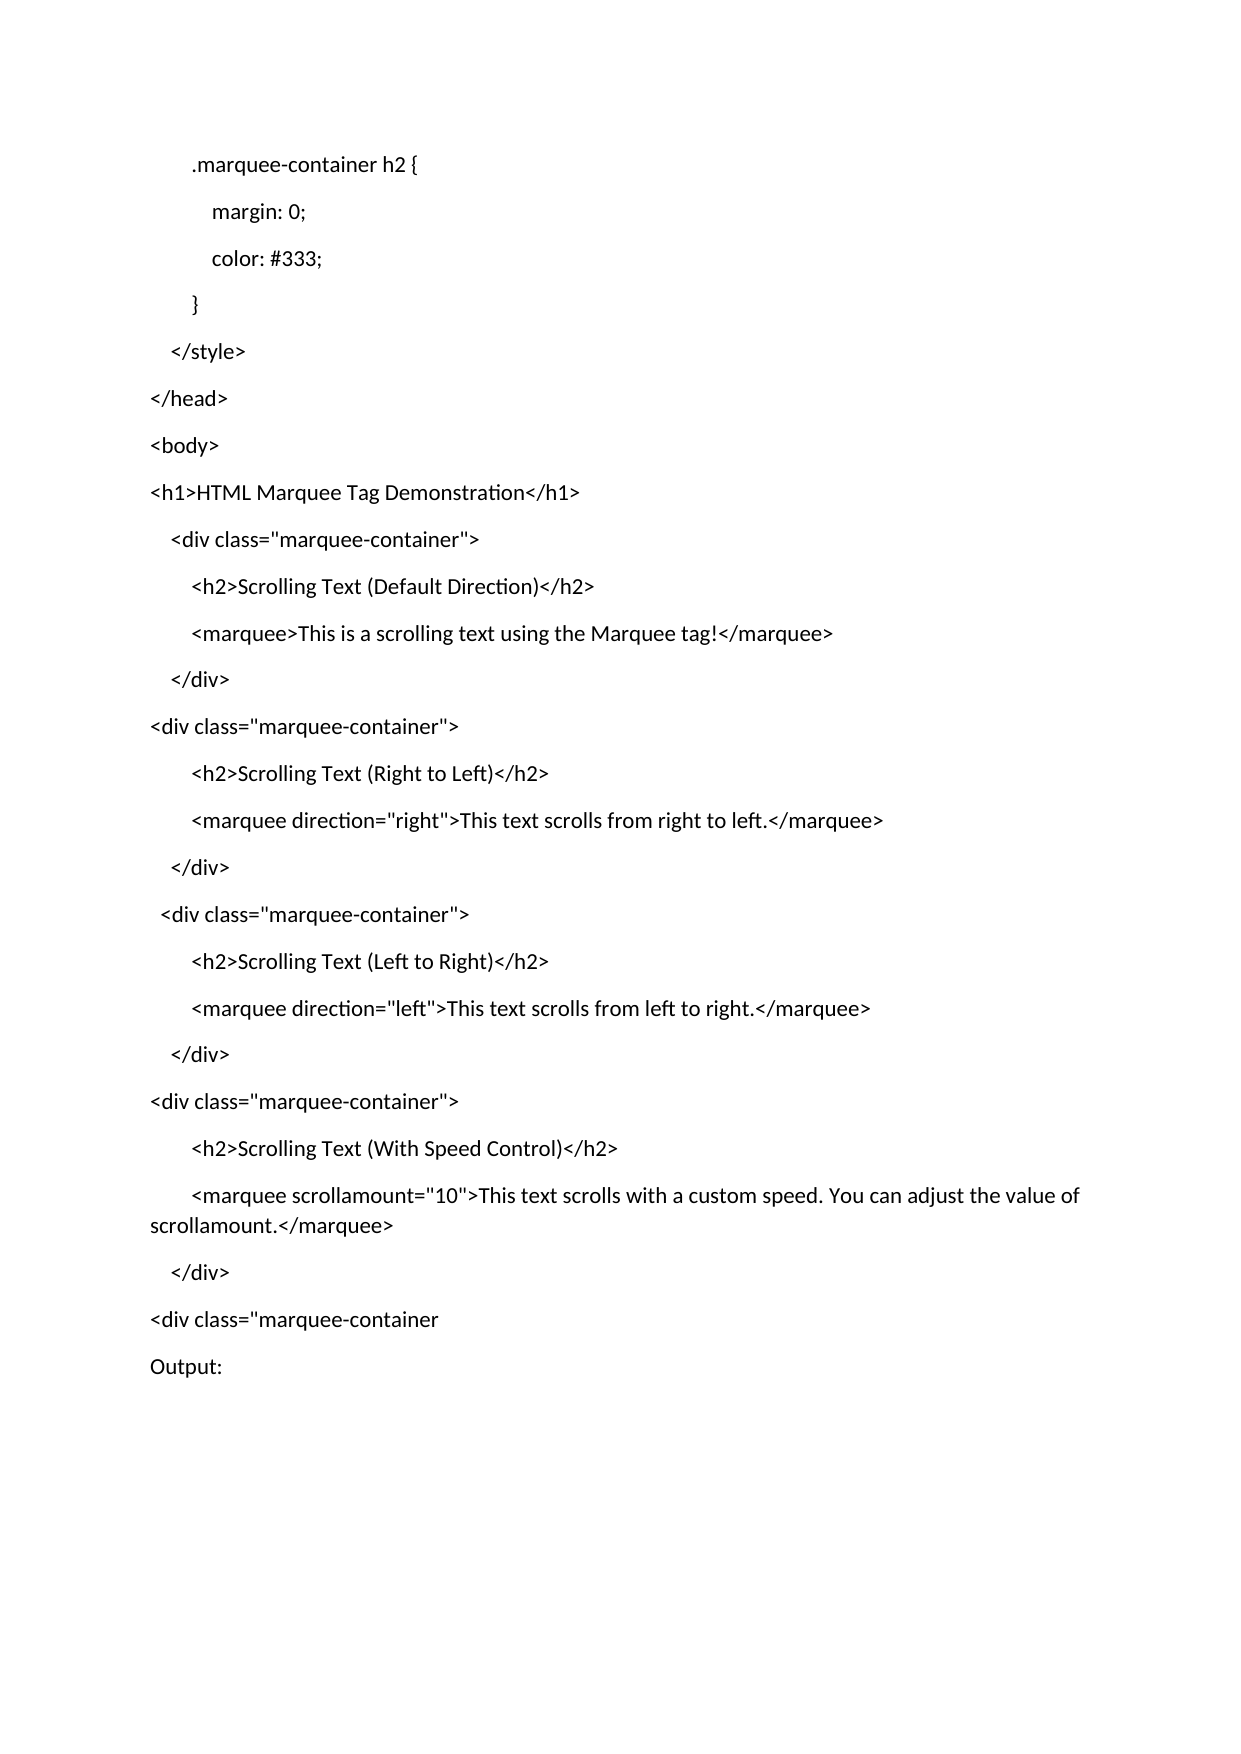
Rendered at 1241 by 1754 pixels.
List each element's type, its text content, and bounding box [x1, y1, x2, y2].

text color: #333; [150, 244, 1090, 272]
text margin: 0; [150, 197, 1090, 225]
text </style> [150, 337, 1090, 366]
text } [150, 291, 1090, 319]
text <marquee direction="left">This text scrolls from left to right.</marquee> [150, 994, 1090, 1022]
text <h2>Scrolling Text (Default Direction)</h2> [150, 572, 1090, 600]
text <div class="marquee-container"> [150, 1087, 1090, 1116]
text <marquee direction="right">This text scrolls from right to left.</marquee> [150, 806, 1090, 834]
text <marquee scrollamount="10">This text scrolls with a custom speed. You can adjust the value of scrollamount.</marquee> [150, 1181, 1090, 1239]
text <div class="marquee-container"> [150, 900, 1090, 928]
text Output: [150, 1352, 1090, 1380]
text <h2>Scrolling Text (With Speed Control)</h2> [150, 1134, 1090, 1162]
text <marquee>This is a scrolling text using the Marquee tag!</marquee> [150, 619, 1090, 647]
text </div> [150, 853, 1090, 881]
text <div class="marquee-container"> [150, 712, 1090, 741]
text <body> [150, 431, 1090, 459]
text </div> [150, 666, 1090, 694]
text <h1>HTML Marquee Tag Demonstration</h1> [150, 478, 1090, 506]
text <h2>Scrolling Text (Right to Left)</h2> [150, 759, 1090, 787]
text <h2>Scrolling Text (Left to Right)</h2> [150, 947, 1090, 975]
text </div> [150, 1258, 1090, 1286]
text </head> [150, 384, 1090, 412]
text .marquee-container h2 { [150, 150, 1090, 178]
text </div> [150, 1041, 1090, 1069]
text <div class="marquee-container"> [150, 525, 1090, 553]
text <div class="marquee-container [150, 1305, 1090, 1333]
